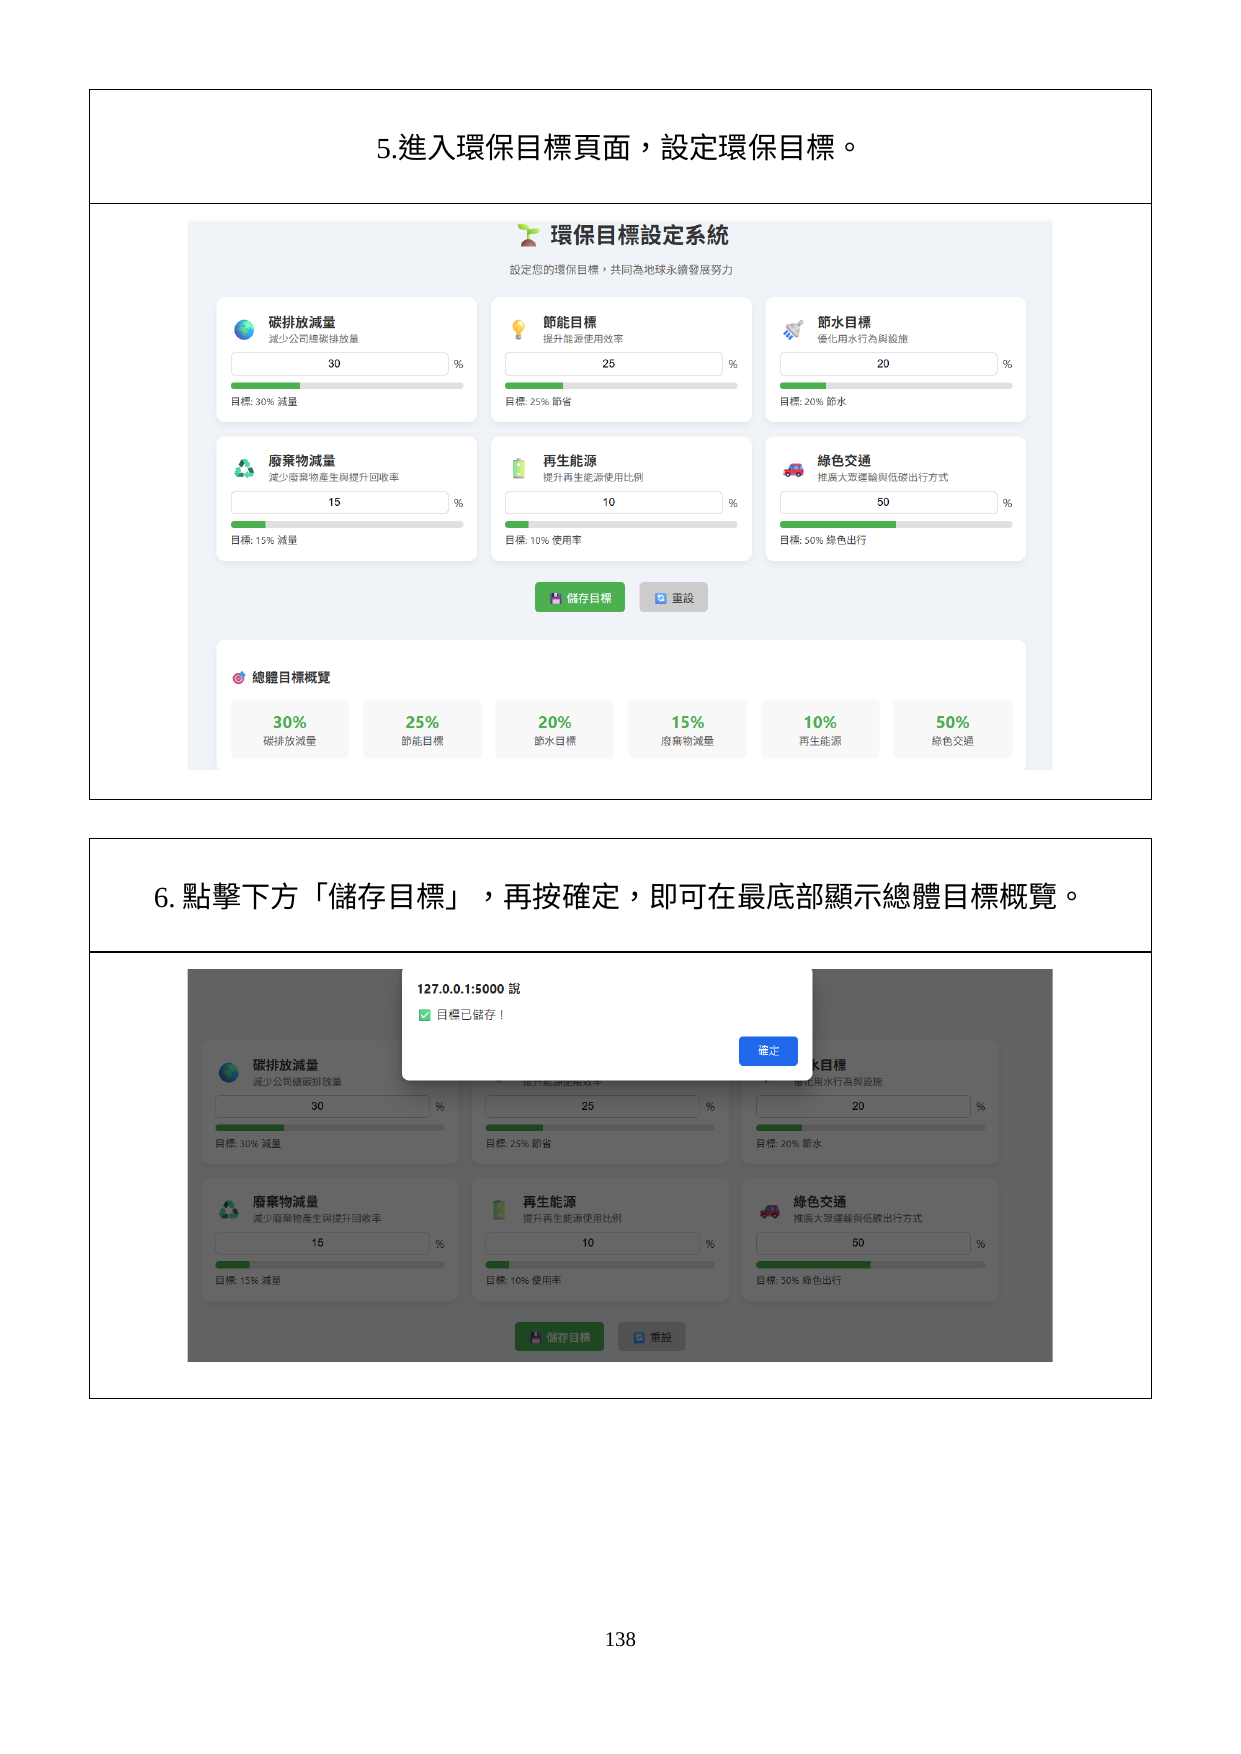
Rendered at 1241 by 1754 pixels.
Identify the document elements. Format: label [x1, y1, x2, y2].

picture [187, 969, 1053, 1362]
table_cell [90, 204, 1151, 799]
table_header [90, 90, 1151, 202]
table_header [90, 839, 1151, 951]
picture [187, 220, 1053, 770]
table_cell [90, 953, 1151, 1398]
